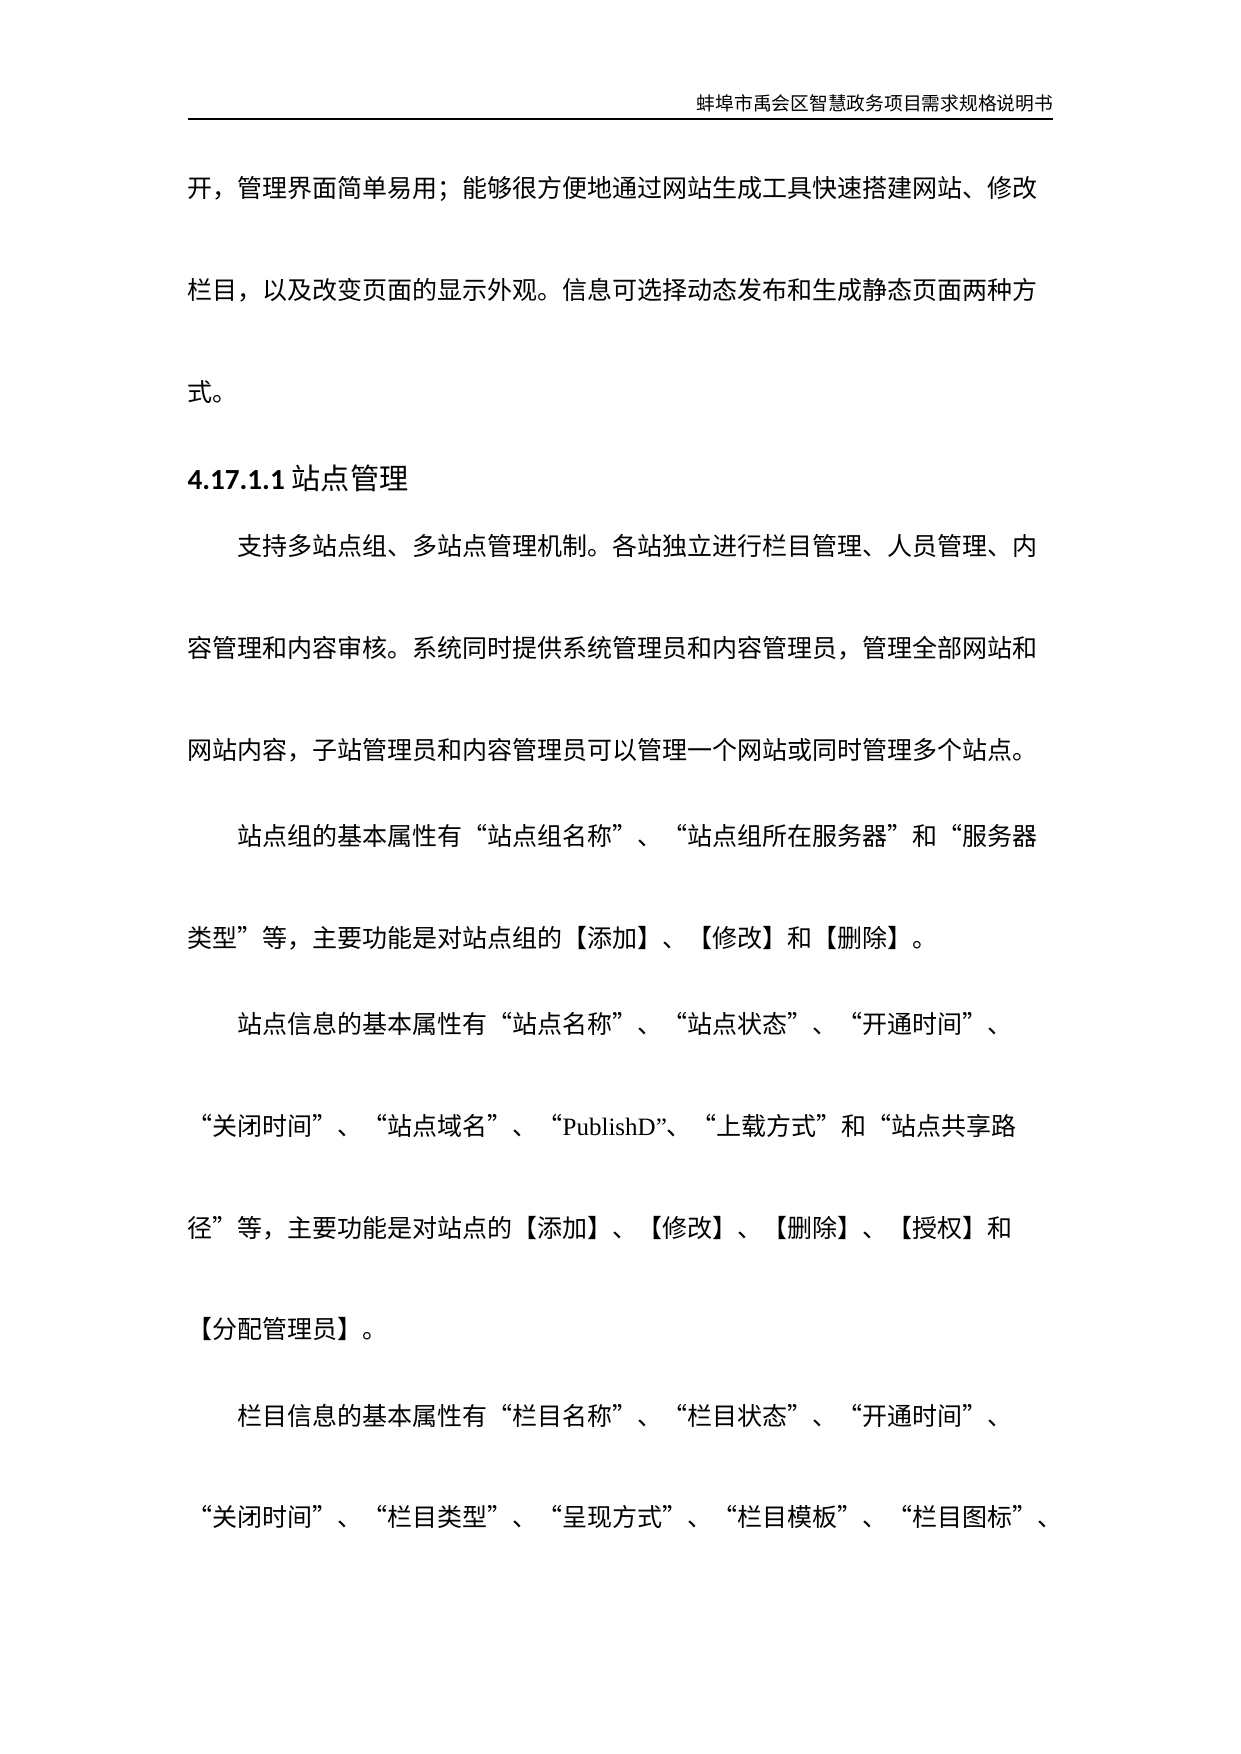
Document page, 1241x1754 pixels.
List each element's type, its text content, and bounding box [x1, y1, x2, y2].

text 支持多站点组、多站点管理机制。各站独立进行栏目管理、人员管理、内容管理和内容审核。系统同时提供系统管理员和内容管理员，管理全部网站和网站内容，子站管理员和内容管理员可以管理一个网站或同时管理多个站点。 [187, 511, 1053, 782]
text 站点组的基本属性有“站点组名称”、“站点组所在服务器”和“服务器类型”等，主要功能是对站点组的【添加】、【修改】和【删除】。 [187, 801, 1053, 970]
subtitle 站点管理 [187, 443, 1053, 511]
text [187, 153, 1053, 425]
text 站点信息的基本属性有“站点名称”、“站点状态”、“开通时间”、“关闭时间”、“站点域名”、“PublishD”、“上载方式”和“站点共享路径”等，主要功能是对站点的【添加】、【修改】、【删除】、【授权】和【分配管理员】。 [187, 988, 1053, 1362]
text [187, 1380, 1053, 1550]
